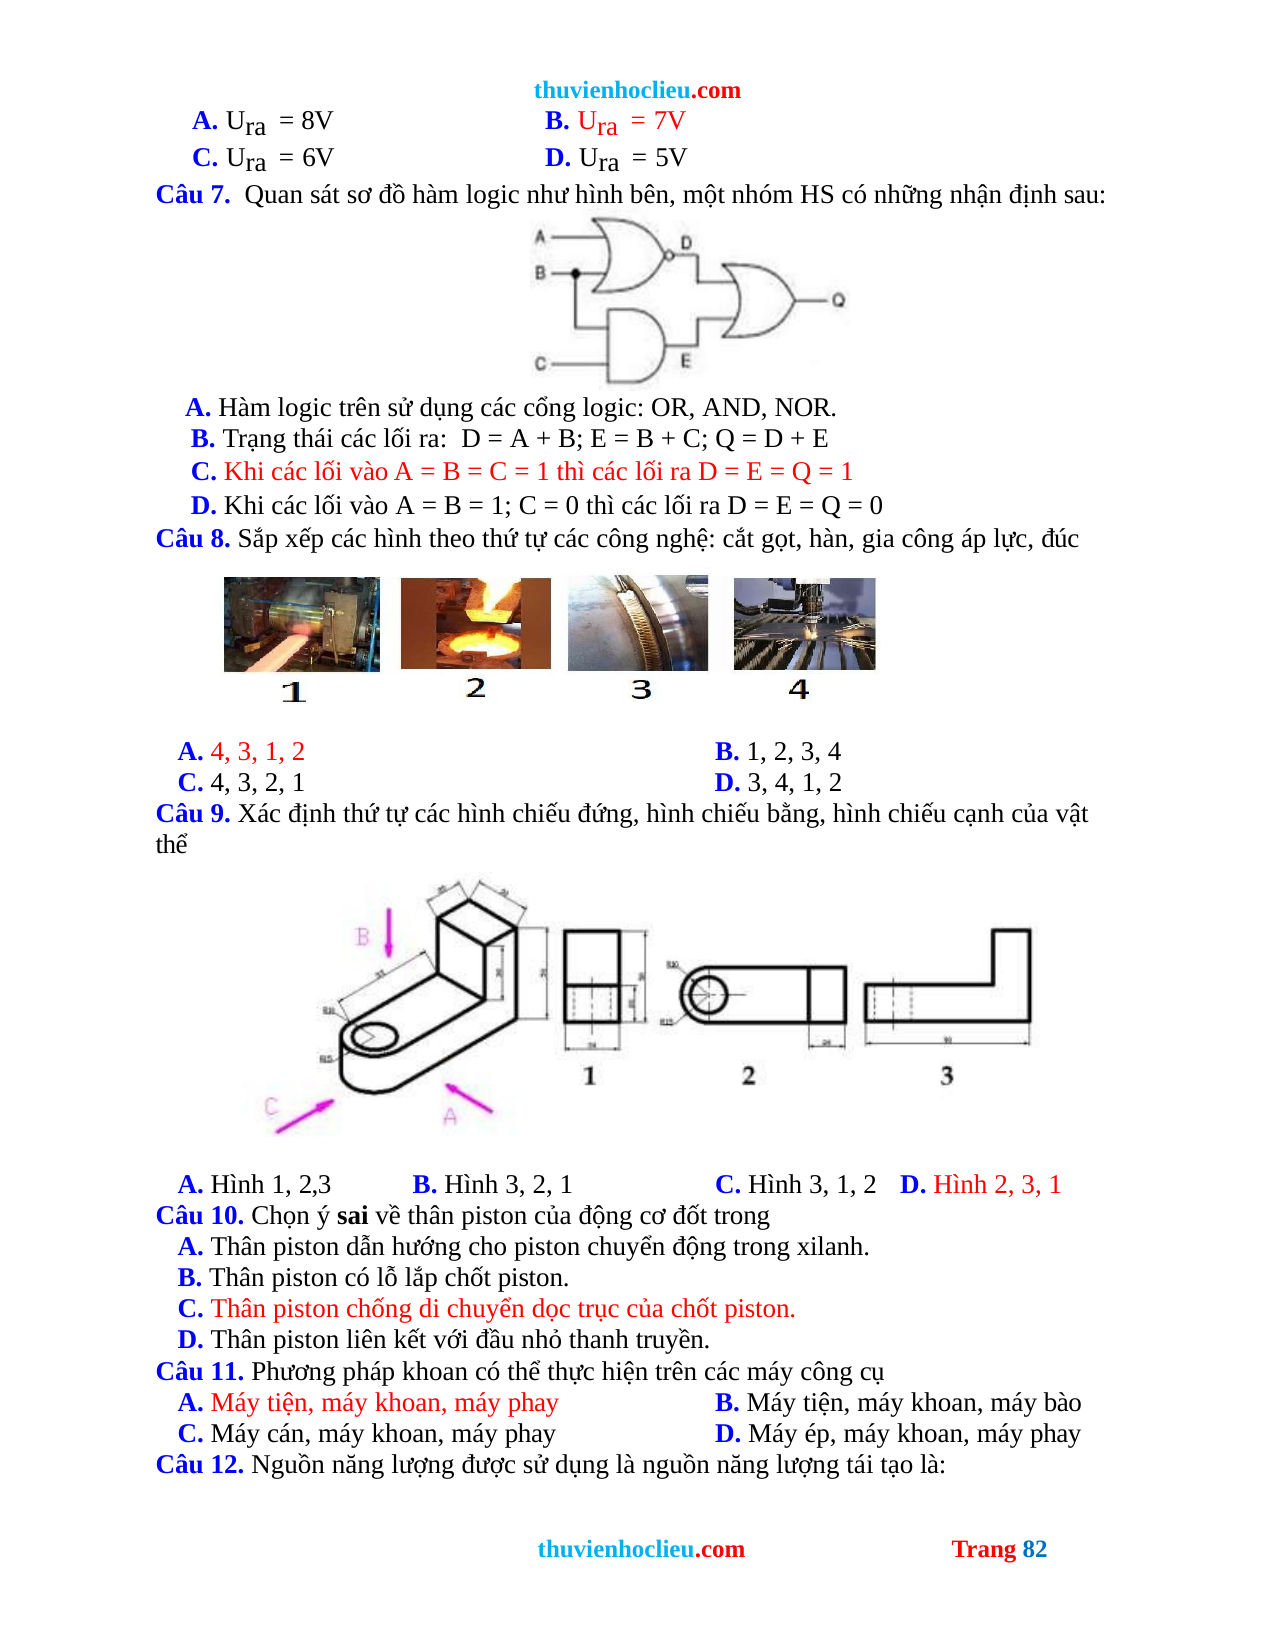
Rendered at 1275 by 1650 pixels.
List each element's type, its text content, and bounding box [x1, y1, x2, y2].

picture [529, 208, 851, 391]
text Câu 8. Sắp xếp các hình theo thứ tự các công nghệ: cắt gọt, hàn, gia công áp lực, đúc [155, 523, 1125, 554]
text B. Thân piston có lỗ lắp chốt piston. [177, 1261, 1125, 1292]
text C. Khi các lối vào A = B = C = 1 thì các lối ra D = E = Q = 1 [150, 456, 1125, 487]
text Câu 7. Quan sát sơ đồ hàm logic như hình bên, một nhóm HS có những nhận định sau: [155, 178, 1125, 209]
text D. Thân piston liên kết với đầu nhỏ thanh truyền. [177, 1323, 1125, 1355]
text A. Thân piston dẫn hướng cho piston chuyển động trong xilanh. [177, 1230, 1125, 1261]
text Câu 9. Xác định thứ tự các hình chiếu đứng, hình chiếu bằng, hình chiếu cạnh của vật thể [155, 797, 1125, 859]
picture [213, 567, 881, 704]
text A. 4, 3, 1, 2 B. 1, 2, 3, 4 [177, 735, 1125, 766]
text Câu 11. Phương pháp khoan có thể thực hiện trên các máy công cụ [155, 1355, 1125, 1386]
text Câu 10. Chọn ý sai về thân piston của động cơ đốt trong [155, 1199, 1125, 1230]
text C. Máy cán, máy khoan, máy phay D. Máy ép, máy khoan, máy phay [177, 1417, 1125, 1448]
text B. Trạng thái các lối ra: D = A + B; E = B + C; Q = D + E [150, 422, 1125, 453]
text C. 4, 3, 2, 1 D. 3, 4, 1, 2 [177, 766, 1125, 797]
text A. Hình 1, 2,3 B. Hình 3, 2, 1 C. Hình 3, 1, 2 D. Hình 2, 3, 1 [177, 1168, 1125, 1199]
text A. Máy tiện, máy khoan, máy phay B. Máy tiện, máy khoan, máy bào [177, 1386, 1125, 1417]
picture [242, 872, 1040, 1137]
text C. Ura = 6V D. Ura = 5V [192, 141, 1125, 178]
text A. Ura = 8V B. Ura = 7V [192, 104, 1125, 141]
text D. Khi các lối vào A = B = 1; C = 0 thì các lối ra D = E = Q = 0 [150, 489, 1125, 520]
text Câu 12. Nguồn năng lượng được sử dụng là nguồn năng lượng tái tạo là: [155, 1448, 1125, 1479]
text A. Hàm logic trên sử dụng các cổng logic: OR, AND, NOR. [185, 391, 1125, 422]
text C. Thân piston chống di chuyển dọc trục của chốt piston. [177, 1292, 1125, 1323]
